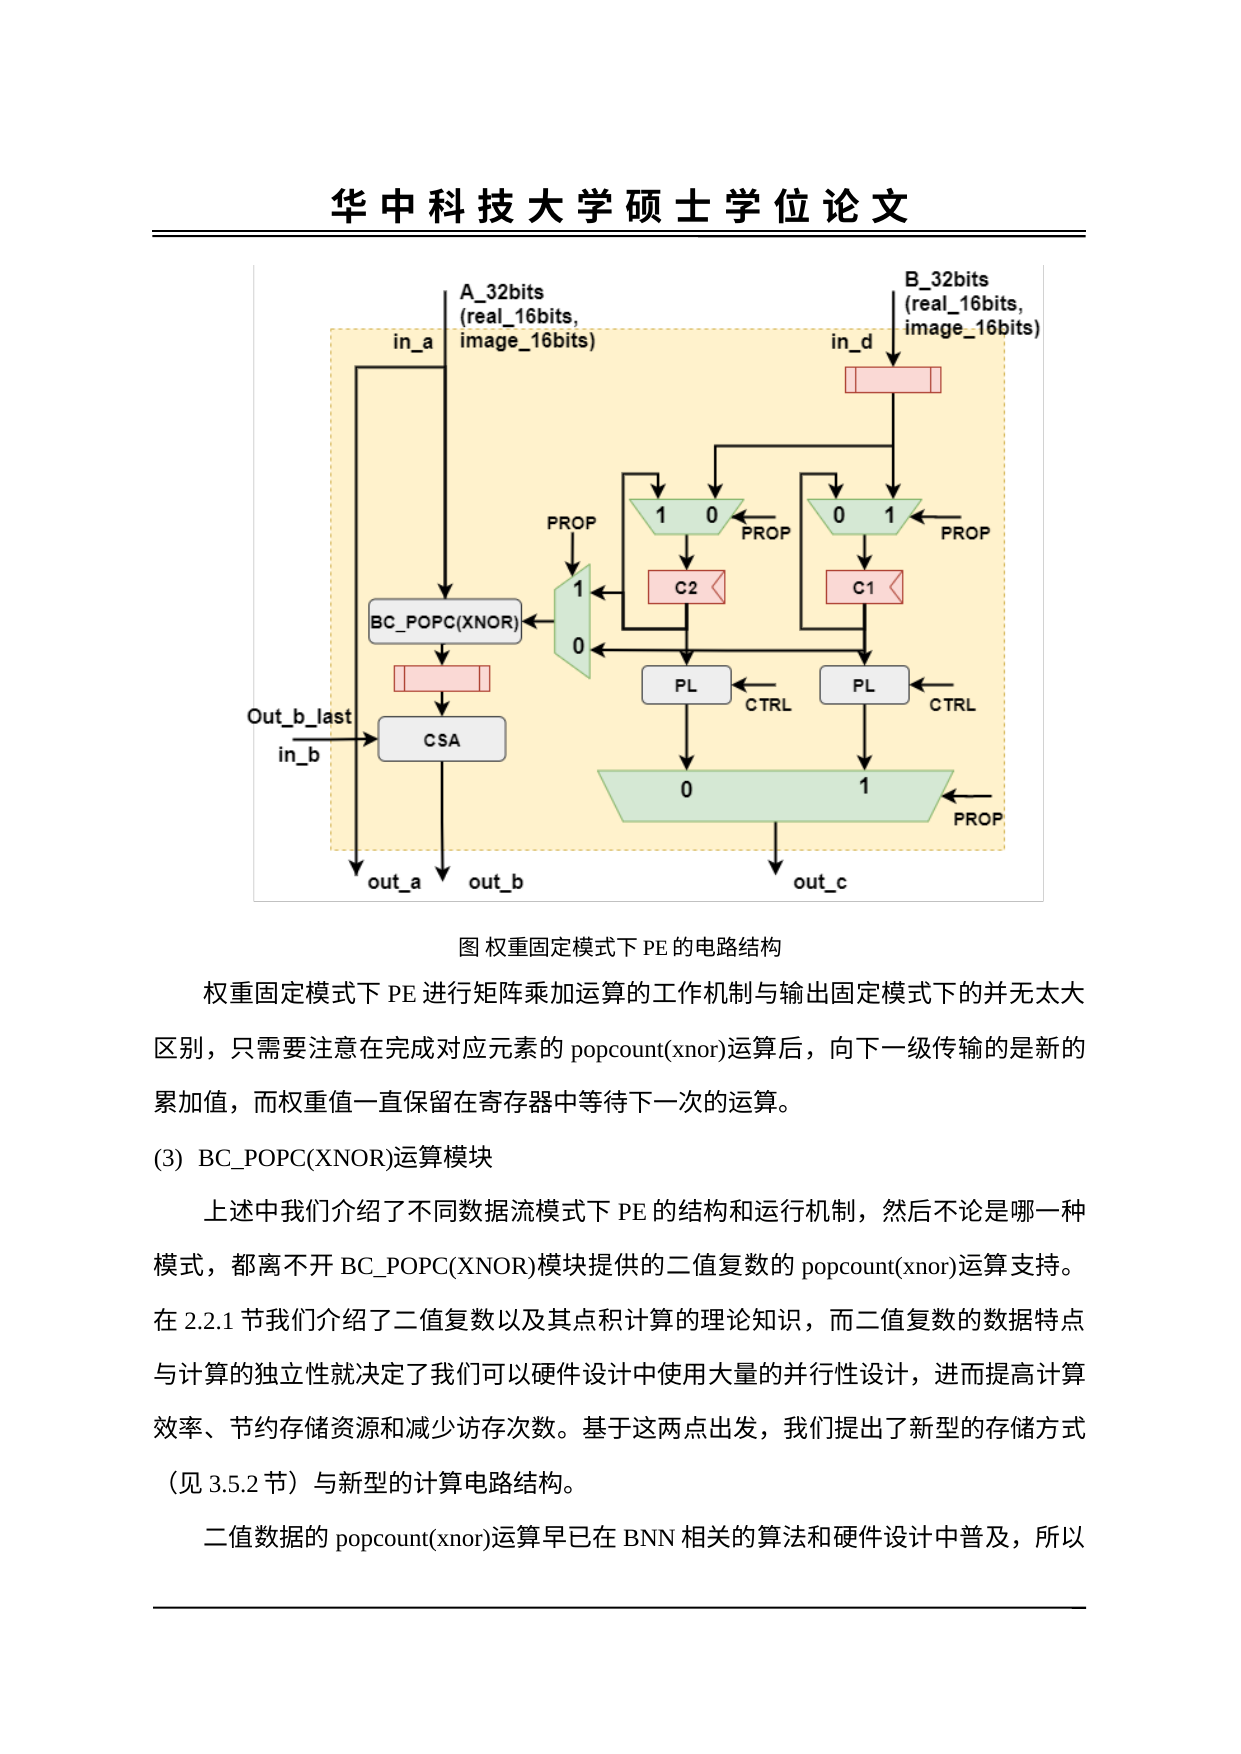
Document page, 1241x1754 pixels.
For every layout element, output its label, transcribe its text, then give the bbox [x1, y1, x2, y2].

text 权重固定模式下PE进行矩阵乘加运算的工作机制与输出固定模式下的并无太大区别，只需要注意在完成对应元素的popcount(xnor)运算后，向下一级传输的是新的累加值，而权重值一直保留在寄存器中等待下一次的运算。 [153, 974, 1087, 1119]
text 上述中我们介绍了不同数据流模式下PE的结构和运行机制，然后不论是哪一种模式，都离不开BC_POPC(XNOR)模块提供的二值复数的popcount(xnor)运算支持。在2.2.1节我们介绍了二值复数以及其点积计算的理论知识，而二值复数的数据特点与计算的独立性就决定了我们可以硬件设计中使用大量的并行性设计，进而提高计算效率、节约存储资源和减少访存次数。基于这两点出发，我们提出了新型的存储方式（见3.5.2节）与新型的计算电路结构。 [153, 1191, 1087, 1499]
list BC_POPC(XNOR)运算模块 [153, 1137, 1087, 1173]
text 图 权重固定模式下PE的电路结构 [153, 930, 1087, 961]
picture [235, 265, 1055, 903]
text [153, 1518, 1087, 1554]
